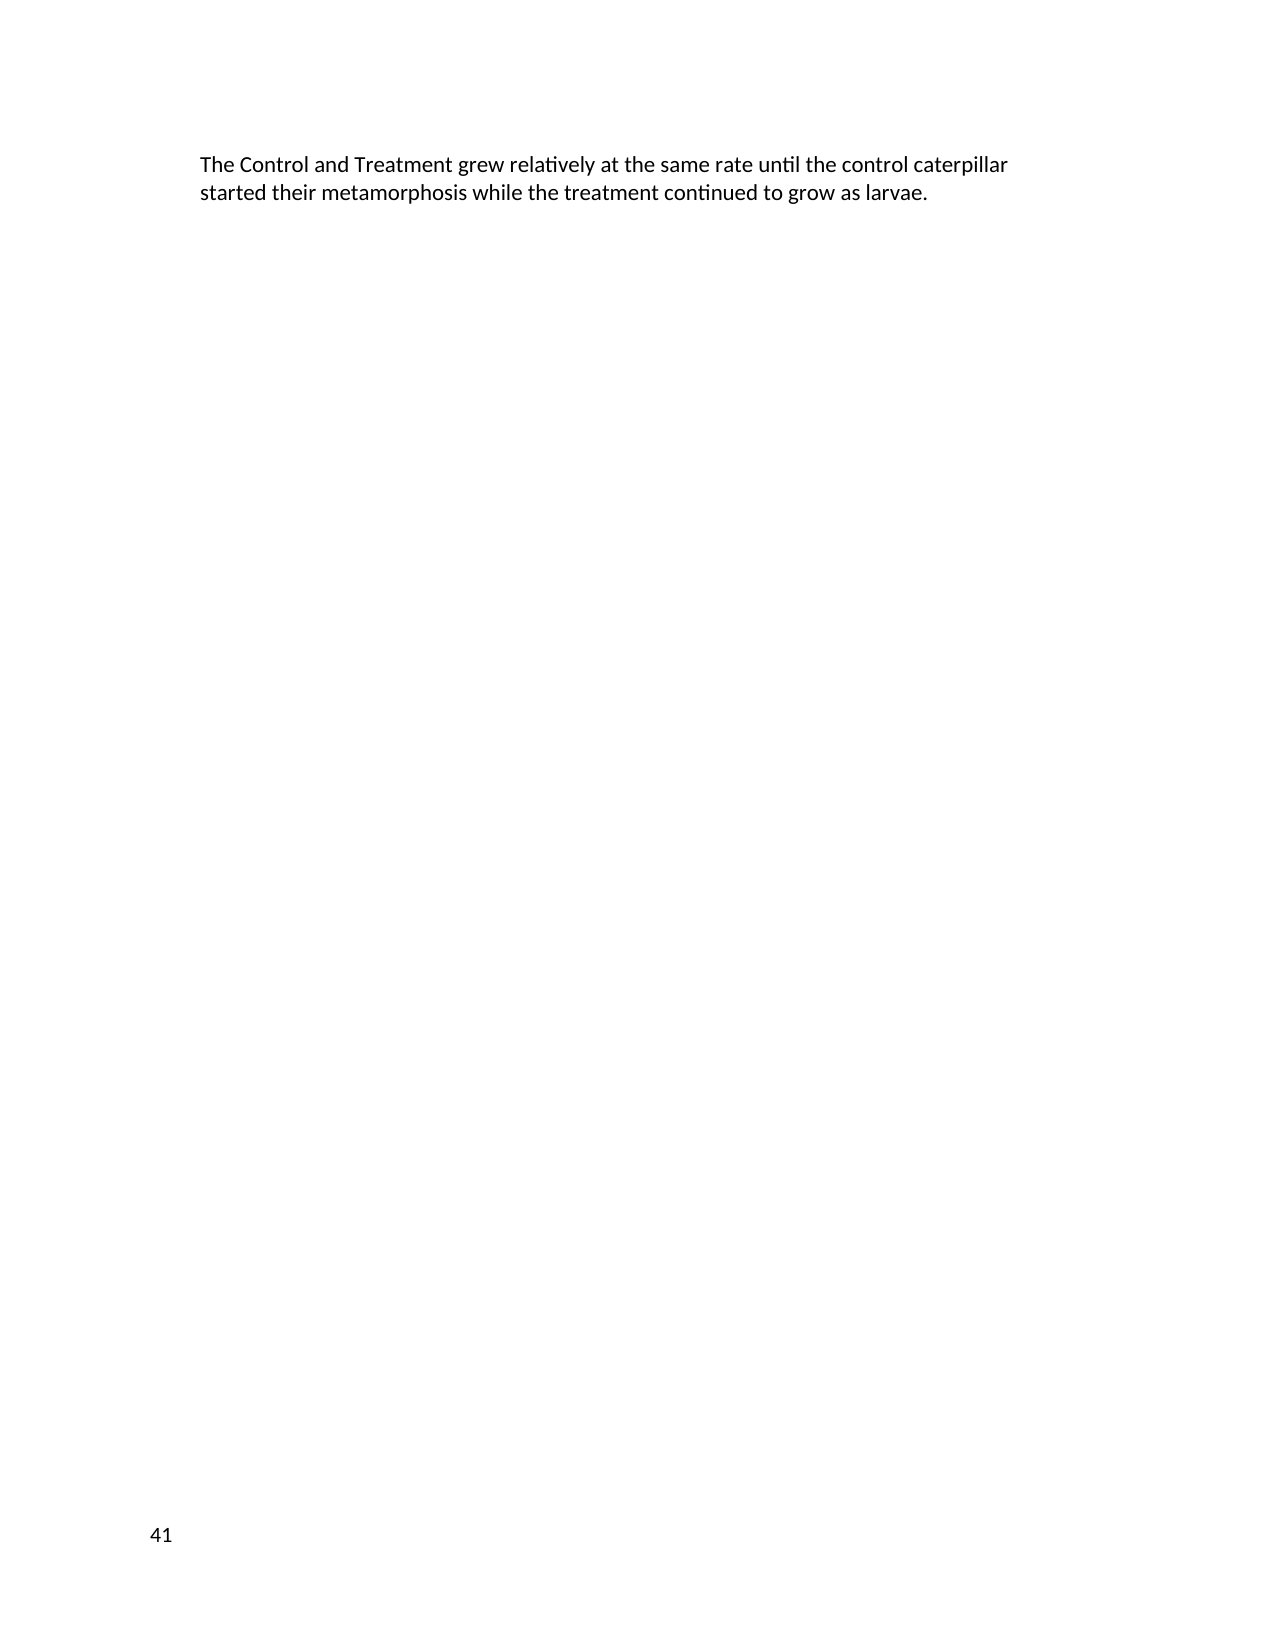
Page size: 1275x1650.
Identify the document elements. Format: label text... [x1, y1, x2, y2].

text The Control and Treatment grew relatively at the same rate until the control caterpillar started their metamorphosis while the treatment continued to grow as larvae. [200, 150, 1075, 206]
